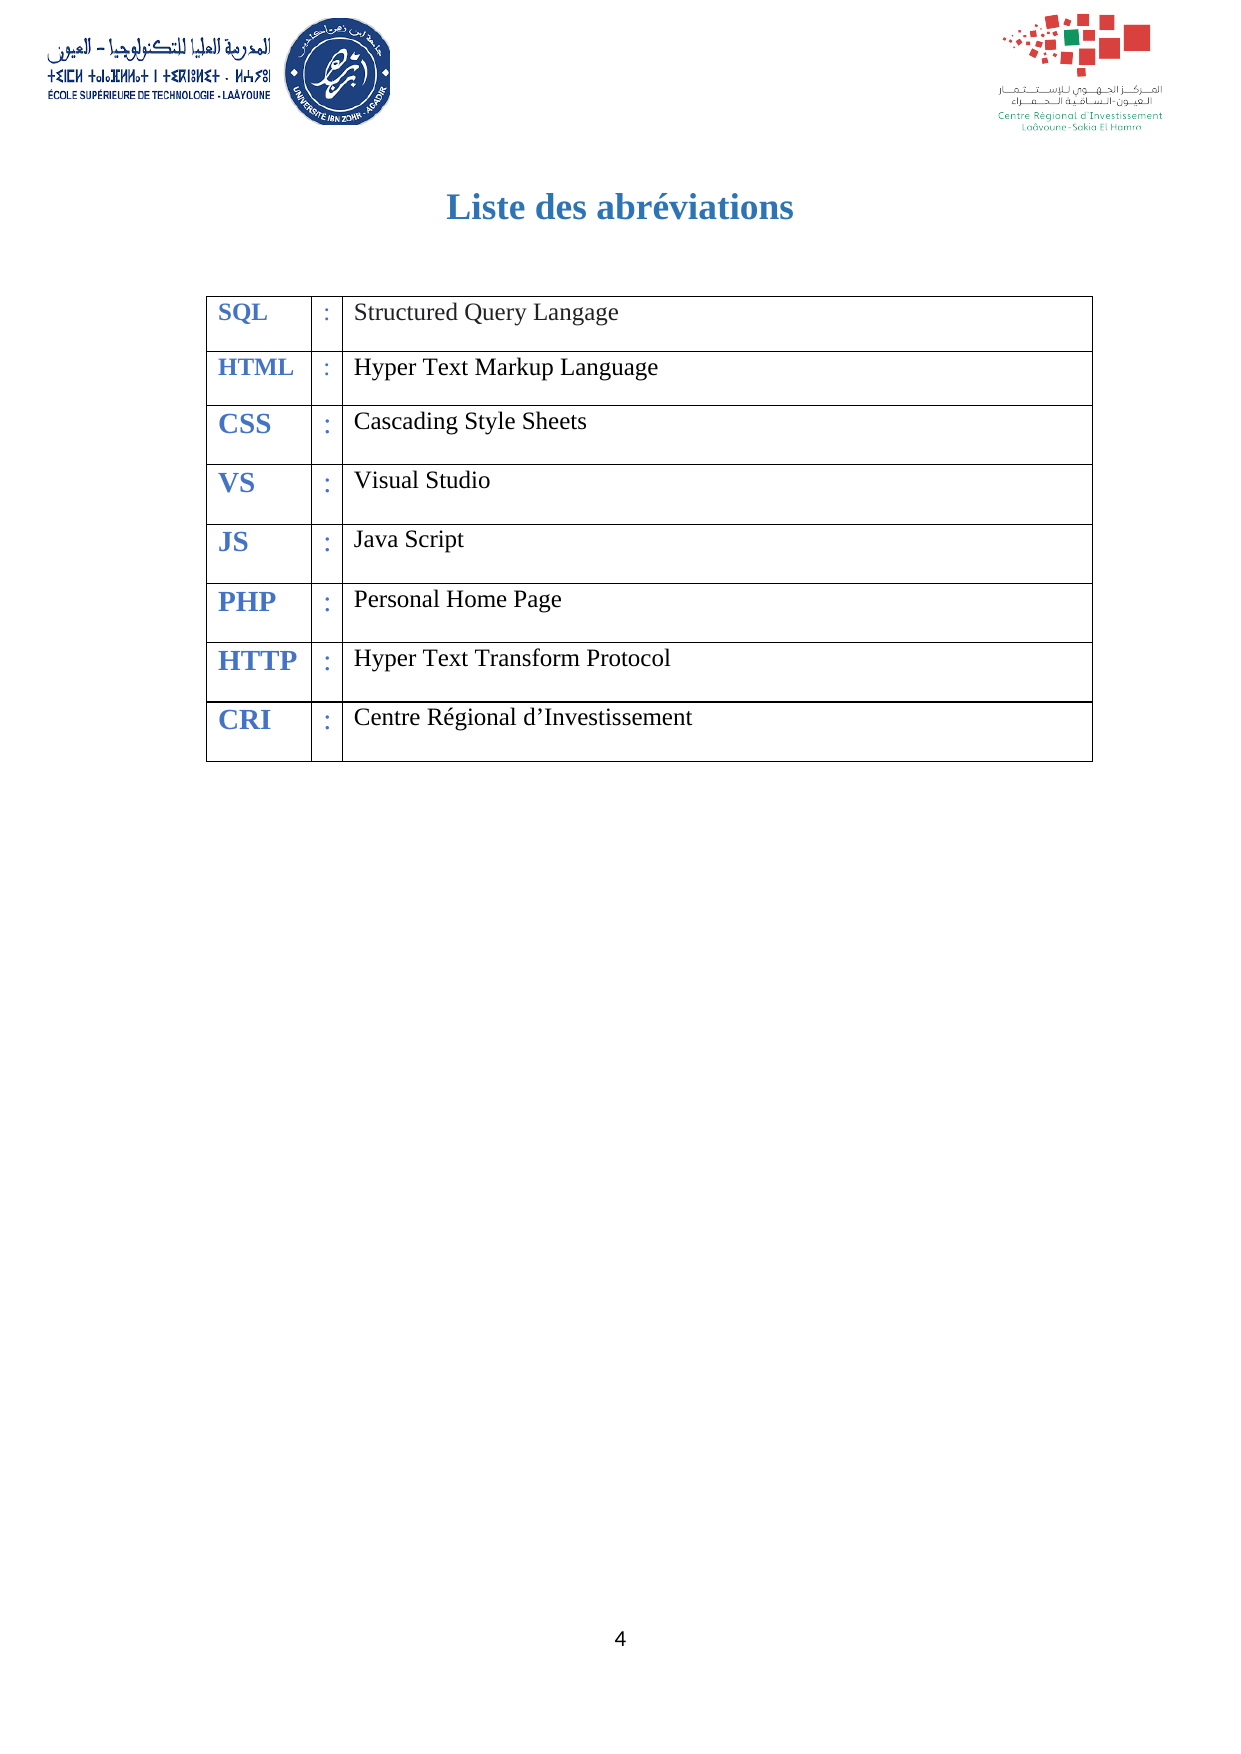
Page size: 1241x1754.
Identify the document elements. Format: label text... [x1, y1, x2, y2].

table_cell Hyper Text Transform Protocol [343, 643, 1092, 701]
table_cell Cascading Style Sheets [343, 406, 1092, 464]
table_cell : [312, 643, 342, 701]
table_cell HTTP [207, 643, 311, 701]
table_cell Hyper Text Markup Language [343, 352, 1092, 405]
table_header Structured Query Langage [343, 297, 1092, 351]
table_cell Visual Studio [343, 465, 1092, 523]
table_cell : [312, 406, 342, 464]
table_cell Centre Régional d’Investissement [343, 703, 1092, 761]
table_cell CSS [207, 406, 311, 464]
table_cell : [312, 584, 342, 642]
table_cell JS [207, 525, 311, 583]
table_cell Personal Home Page [343, 584, 1092, 642]
table_header : [312, 297, 342, 351]
table_cell HTML [207, 352, 311, 405]
table_cell : [312, 525, 342, 583]
table_header SQL [207, 297, 311, 351]
table_cell : [312, 352, 342, 405]
table_cell VS [207, 465, 311, 523]
subtitle Liste des abréviations [148, 185, 1093, 228]
table_cell : [312, 465, 342, 523]
table_cell Java Script [343, 525, 1092, 583]
table_cell CRI [207, 703, 311, 761]
picture [46, 18, 390, 125]
table_cell PHP [207, 584, 311, 642]
table_cell : [312, 703, 342, 761]
picture [990, 11, 1176, 131]
